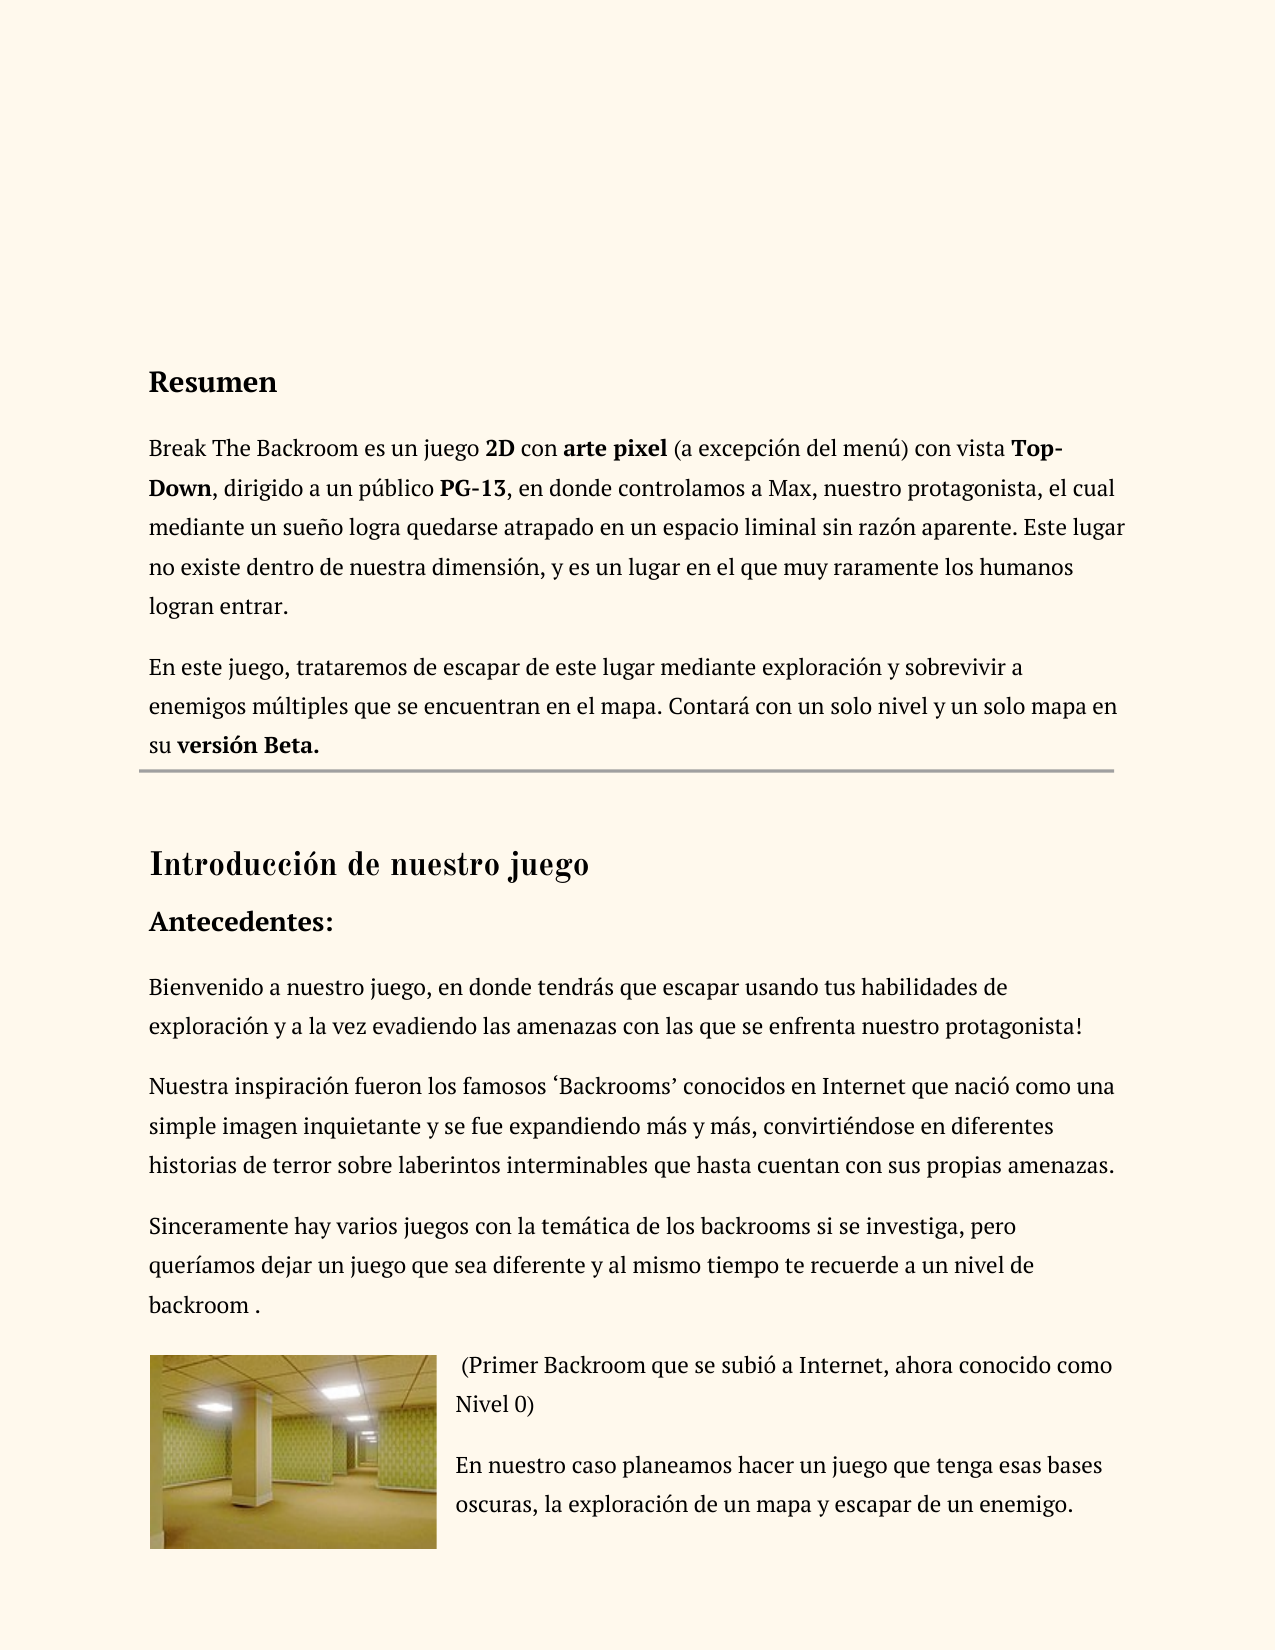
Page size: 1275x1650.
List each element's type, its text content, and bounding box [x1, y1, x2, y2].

subtitle Introducción de nuestro juego [148, 842, 1127, 883]
text Antecedentes: [148, 904, 1127, 939]
text Bienvenido a nuestro juego, en donde tendrás que escapar usando tus habilidades de exploración y a la vez evadiendo las amenazas con las que se enfrenta nuestro protagonista! [148, 971, 1127, 1041]
text En este juego, trataremos de escapar de este lugar mediante exploración y sobrevivir a enemigos múltiples que se encuentran en el mapa. Contará con un solo nivel y un solo mapa en su versión Beta. [148, 651, 1127, 760]
picture [150, 1355, 437, 1549]
text (Primer Backroom que se subió a Internet, ahora conocido como Nivel 0) [148, 1349, 1127, 1419]
text Break The Backroom es un juego 2D con arte pixel (a excepción del menú) con vista Top-Down, dirigido a un público PG-13, en donde controlamos a Max, nuestro protagonista, el cual mediante un sueño logra quedarse atrapado en un espacio liminal sin razón aparente. Este lugar no existe dentro de nuestra dimensión, y es un lugar en el que muy raramente los humanos logran entrar. [148, 433, 1127, 621]
text Sinceramente hay varios juegos con la temática de los backrooms si se investiga, pero queríamos dejar un juego que sea diferente y al mismo tiempo te recuerde a un nivel de backroom . [148, 1210, 1127, 1319]
text En nuestro caso planeamos hacer un juego que tenga esas bases oscuras, la exploración de un mapa y escapar de un enemigo. [437, 1449, 1127, 1519]
text Resumen [148, 362, 1127, 400]
text Nuestra inspiración fueron los famosos ‘Backrooms’ conocidos en Internet que nació como una simple imagen inquietante y se fue expandiendo más y más, convirtiéndose en diferentes historias de terror sobre laberintos interminables que hasta cuentan con sus propias amenazas. [148, 1071, 1127, 1180]
